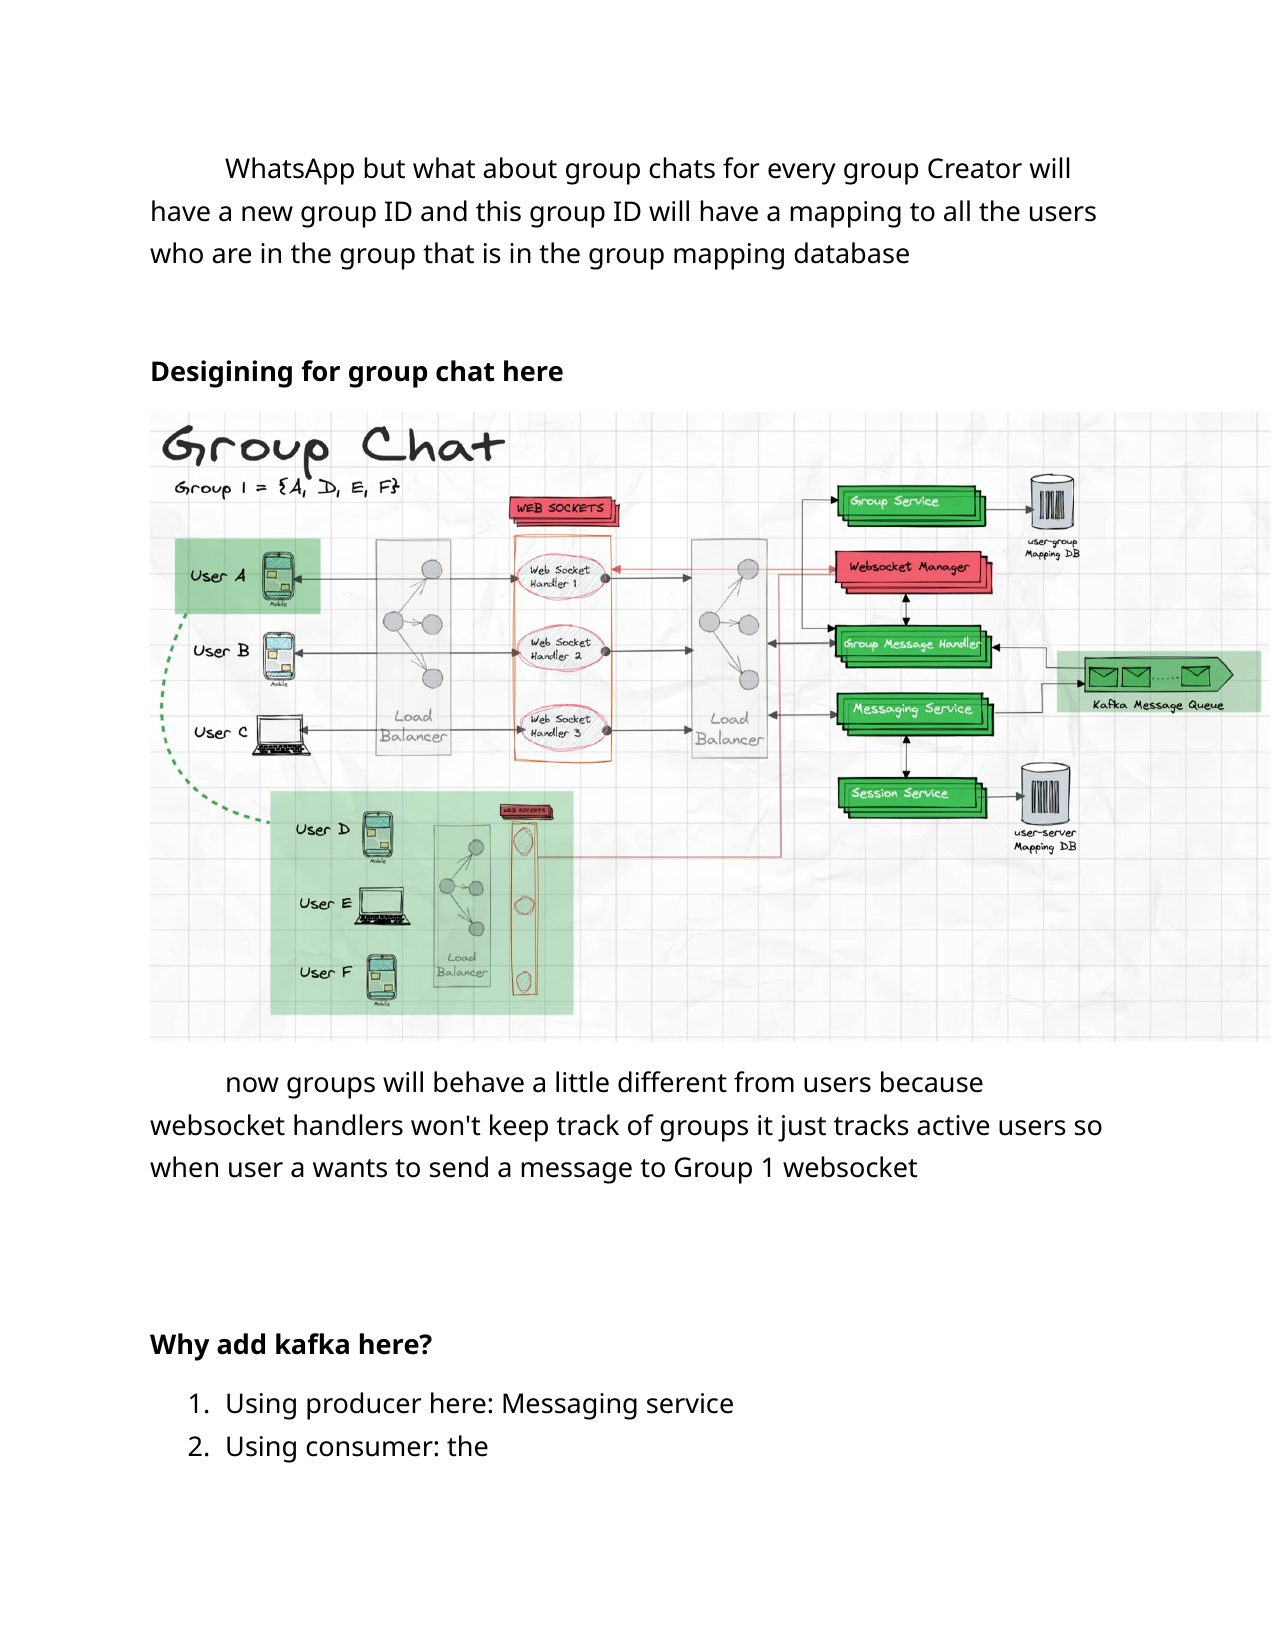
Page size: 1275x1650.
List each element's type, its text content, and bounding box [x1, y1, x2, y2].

text Desigining for group chat here [150, 353, 1125, 390]
list Using producer here: Messaging service [187, 1385, 1125, 1422]
text now groups will behave a little different from users because websocket handlers won't keep track of groups it just tracks active users so when user a wants to send a message to Group 1 websocket [150, 1064, 1125, 1185]
text WhatsApp but what about group chats for every group Creator will have a new group ID and this group ID will have a mapping to all the users who are in the group that is in the group mapping database [150, 150, 1125, 272]
picture [150, 412, 1271, 1042]
list Using consumer: the [187, 1427, 1125, 1464]
text Why add kafka here? [150, 1326, 1125, 1363]
